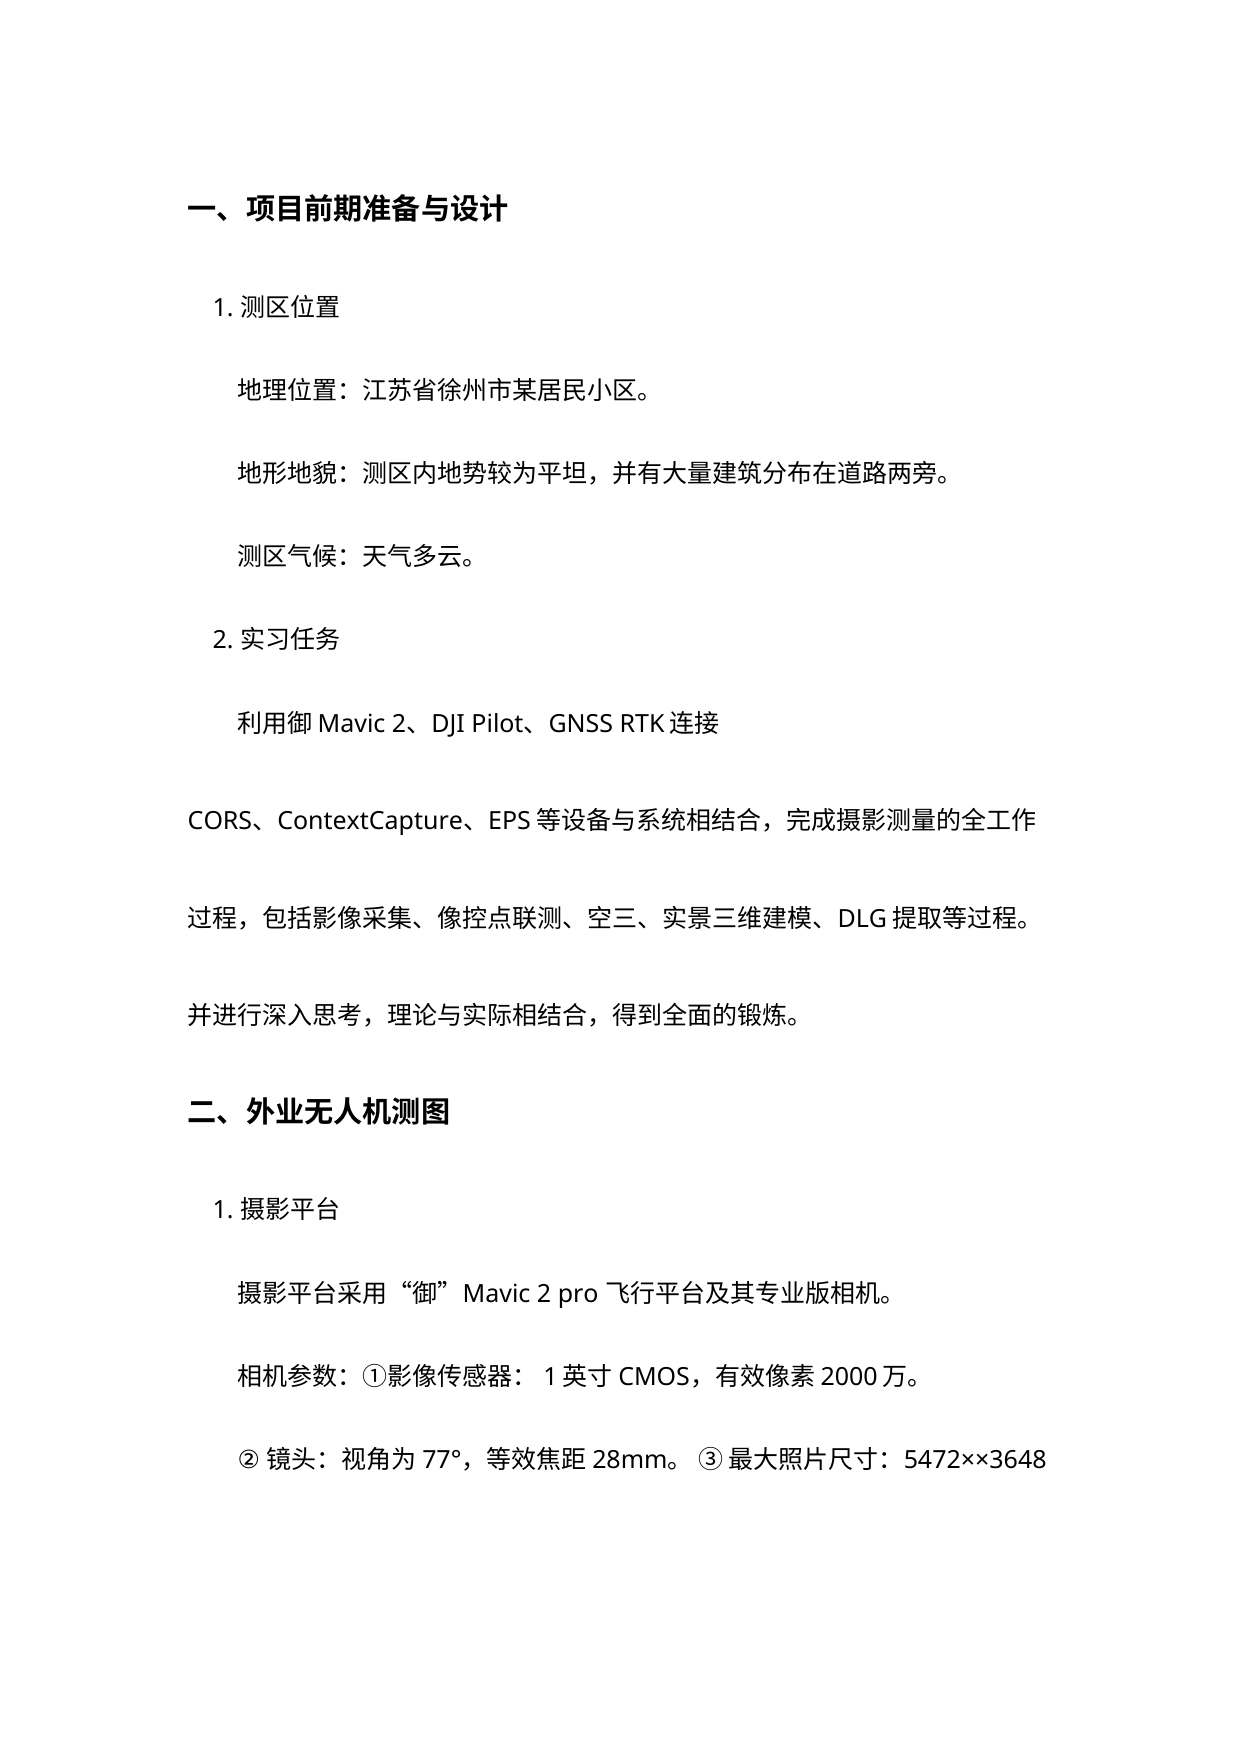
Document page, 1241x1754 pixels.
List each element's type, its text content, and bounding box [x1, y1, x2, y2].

text 二、外业无人机测图 [187, 1077, 1053, 1142]
text 测区气候：天气多云。 [187, 522, 1053, 587]
text 相机参数：①影像传感器： 1英寸 CMOS，有效像素 2000万。 [187, 1342, 1053, 1407]
text 利用御Mavic 2、DJI Pilot、GNSS RTK连接CORS、ContextCapture、EPS等设备与系统相结合，完成摄影测量的全工作过程，包括影像采集、像控点联测、空三、实景三维建模、DLG提取等过程。并进行深入思考，理论与实际相结合，得到全面的锻炼。 [187, 689, 1053, 1046]
text 1. 测区位置 [212, 273, 1053, 338]
text 2. 实习任务 [212, 606, 1053, 671]
text 地形地貌：测区内地势较为平坦，并有大量建筑分布在道路两旁。 [187, 439, 1053, 504]
text 一、项目前期准备与设计 [187, 174, 1053, 239]
text 1. 摄影平台 [212, 1176, 1053, 1241]
text 摄影平台采用“御”Mavic 2 pro 飞行平台及其专业版相机。 [187, 1259, 1053, 1324]
text ② 镜头：视角为 77°，等效焦距 28mm。 ③ 最大照片尺寸：5472××3648 [187, 1425, 1053, 1490]
text 地理位置：江苏省徐州市某居民小区。 [187, 356, 1053, 421]
